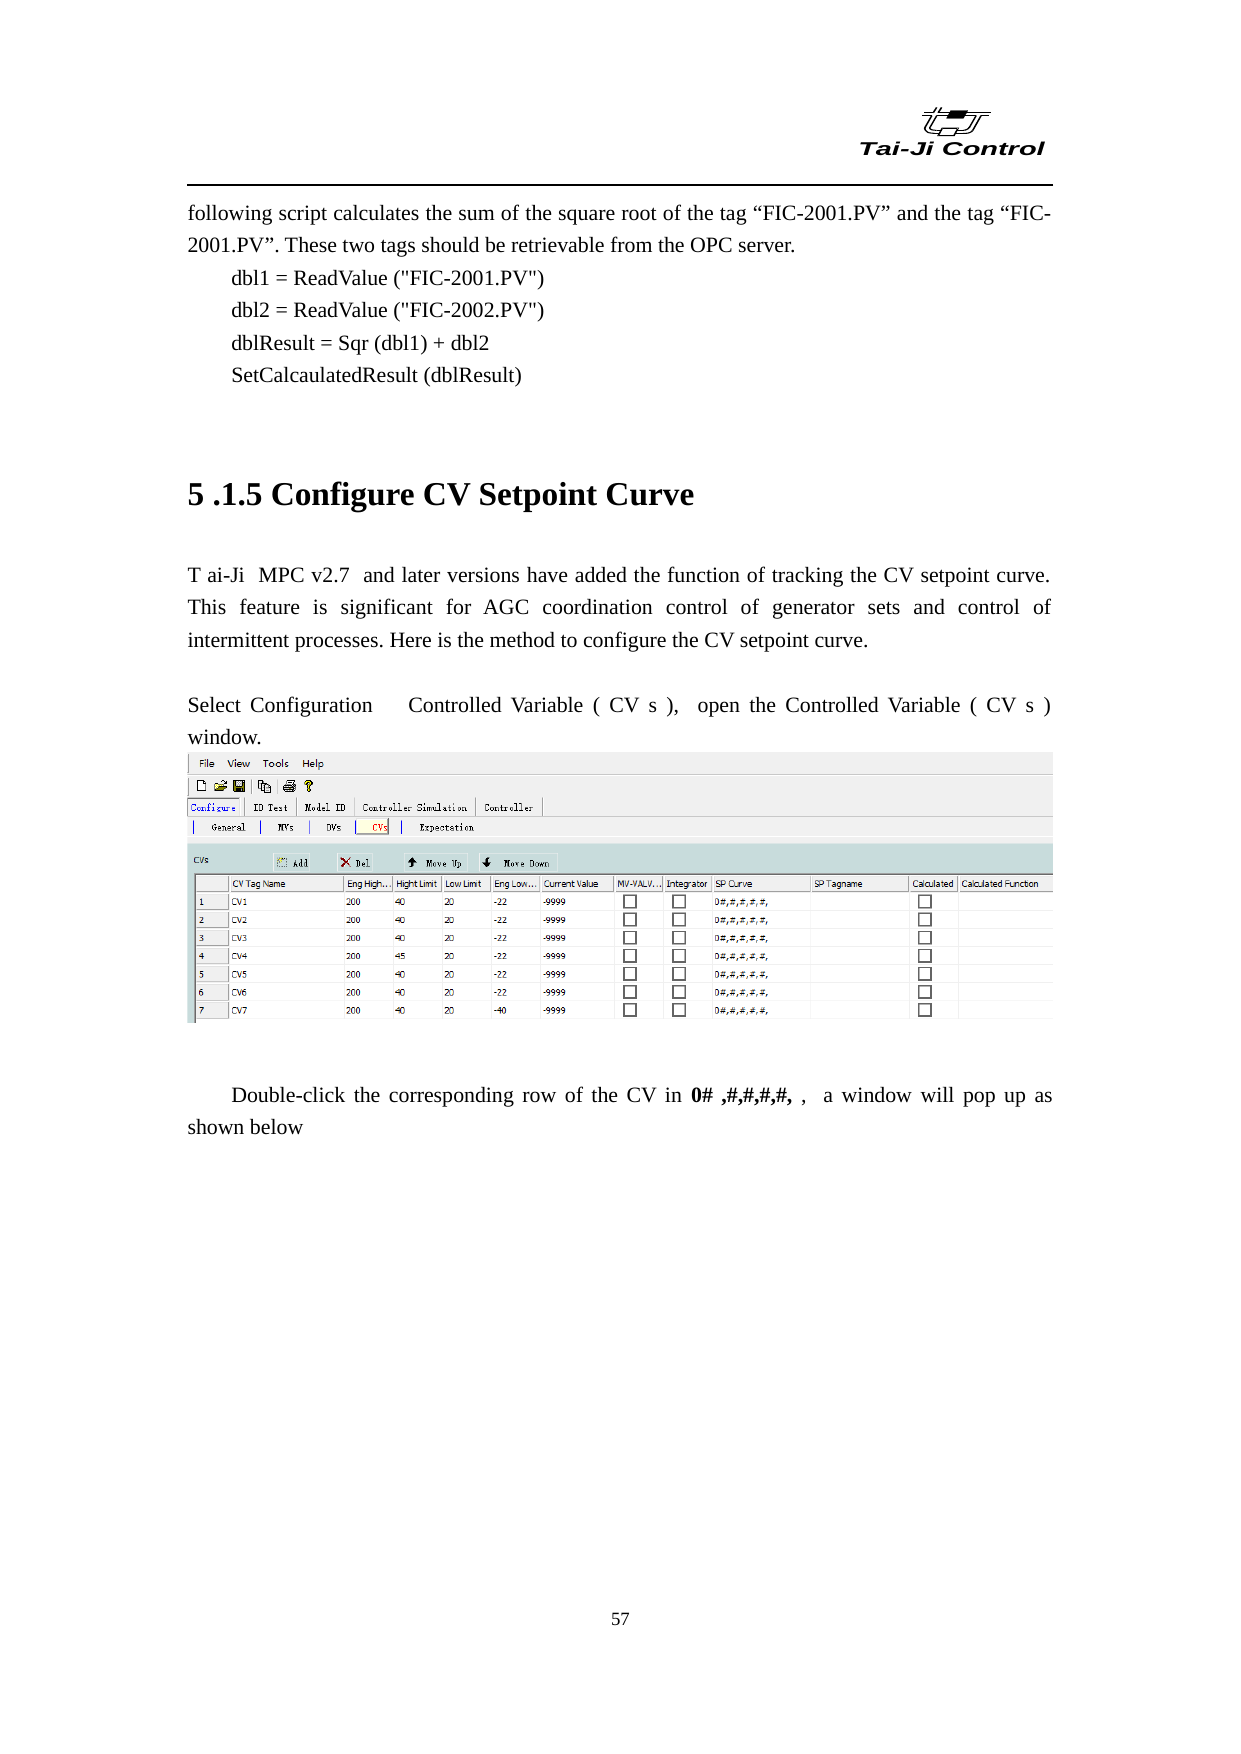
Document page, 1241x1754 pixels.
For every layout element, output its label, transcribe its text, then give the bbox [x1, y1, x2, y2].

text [187, 196, 1053, 261]
text Double-click the corresponding row of the CV in 0# ,#,#,#,#, , a window will pop up as shown below [187, 1078, 1053, 1143]
text dbl1 = ReadValue ("FIC-2001.PV") [187, 261, 1053, 294]
subtitle 5 .1.5 Configure CV Setpoint Curve [187, 461, 1053, 526]
text SetCalcaulatedResult (dblResult) [187, 359, 1053, 391]
picture [187, 752, 1053, 1023]
text dbl2 = ReadValue ("FIC-2002.PV") [187, 294, 1053, 326]
text dblResult = Sqr (dbl1) + dbl2 [187, 326, 1053, 359]
text T ai-Ji MPC v2.7 and later versions have added the function of tracking the CV setpoint curve. This feature is significant for AGC coordination control of generator sets and control of intermittent processes. Here is the method to configure the CV setpoint curve. [187, 558, 1053, 655]
text Select Configuration  Controlled Variable ( CV s ), open the Controlled Variable ( CV s ) window. [187, 688, 1053, 752]
